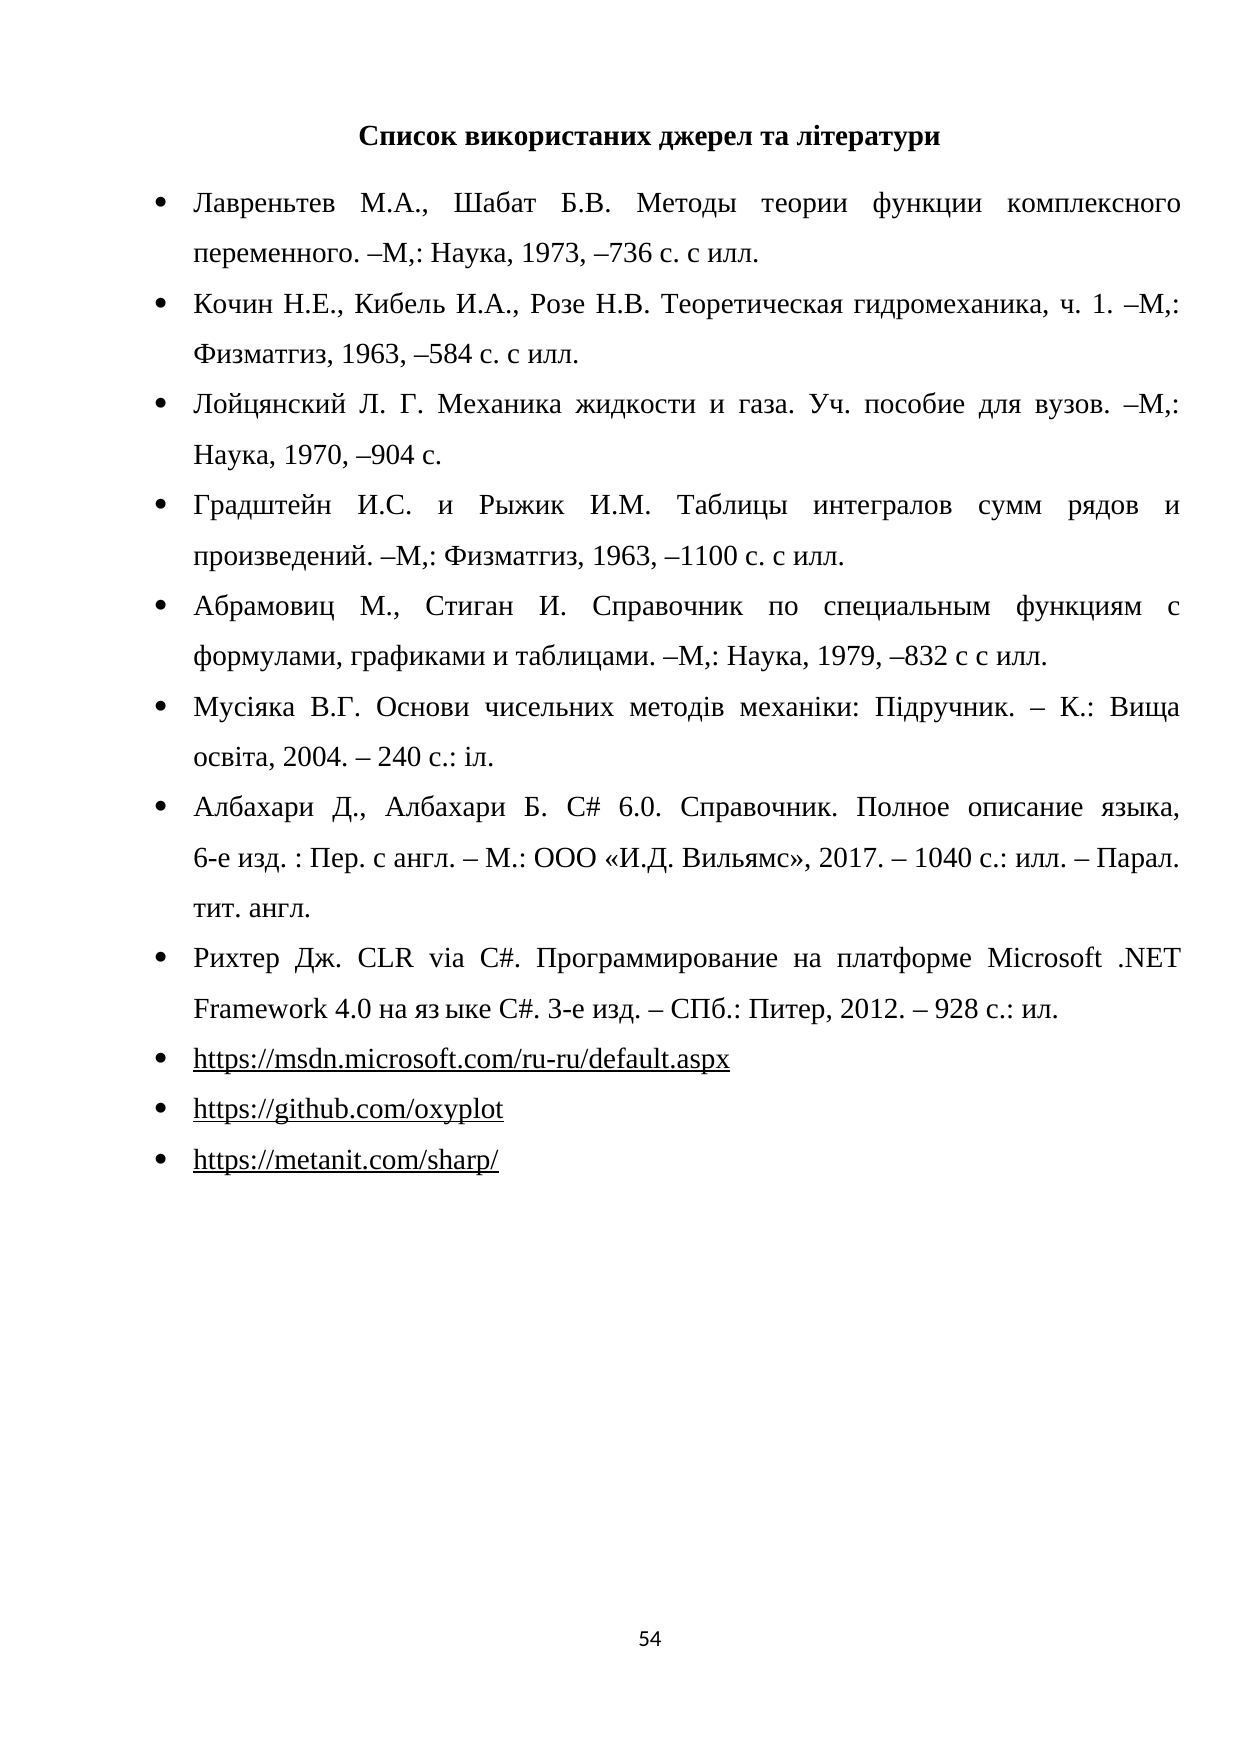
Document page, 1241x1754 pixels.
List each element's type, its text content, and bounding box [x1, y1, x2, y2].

text Список використаних джерел та літератури [118, 118, 1181, 152]
list Рихтер Дж. CLR via C#. Программирование на платформе Microsoft .NET Framework 4.0 на яз ыке C#. 3-е изд. – СПб.: Питер, 2012. – 928 с.: ил. [156, 941, 1181, 1024]
list Кочин Н.Е., Кибель И.А., Розе Н.В. Теоретическая гидромеханика, ч. 1. –М,: Физматгиз, 1963, –584 с. с илл. [156, 286, 1181, 370]
list https://msdn.microsoft.com/ru-ru/default.aspx [156, 1041, 1181, 1075]
list https://github.com/oxyplot [156, 1092, 1181, 1125]
list Мусіяка В.Г. Основи чисельних методів механіки: Підручник. – К.: Вища освіта, 2004. – 240 с.: іл. [156, 689, 1181, 773]
list https://metanit.com/sharp/ [156, 1142, 1181, 1176]
list Лойцянский Л. Г. Механика жидкости и газа. Уч. пособие для вузов. –М,: Наука, 1970, –904 с. [156, 387, 1181, 471]
list Лавреньтев М.А., Шабат Б.В. Методы теории функции комплексного переменного. –М,: Наука, 1973, –736 с. с илл. [156, 185, 1181, 269]
list Албахари Д., Албахари Б. C# 6.0. Справочник. Полное описание языка, 6-е изд. : Пер. с англ. – М.: ООО «И.Д. Вильямс», 2017. – 1040 с.: илл. – Парал. тит. англ. [156, 789, 1181, 924]
list Абрамовиц М., Стиган И. Справочник по специальным функциям с формулами, графиками и таблицами. –М,: Наука, 1979, –832 с с илл. [156, 588, 1181, 672]
list Градштейн И.С. и Рыжик И.М. Таблицы интегралов сумм рядов и произведений. –М,: Физматгиз, 1963, –1100 с. с илл. [156, 487, 1181, 571]
